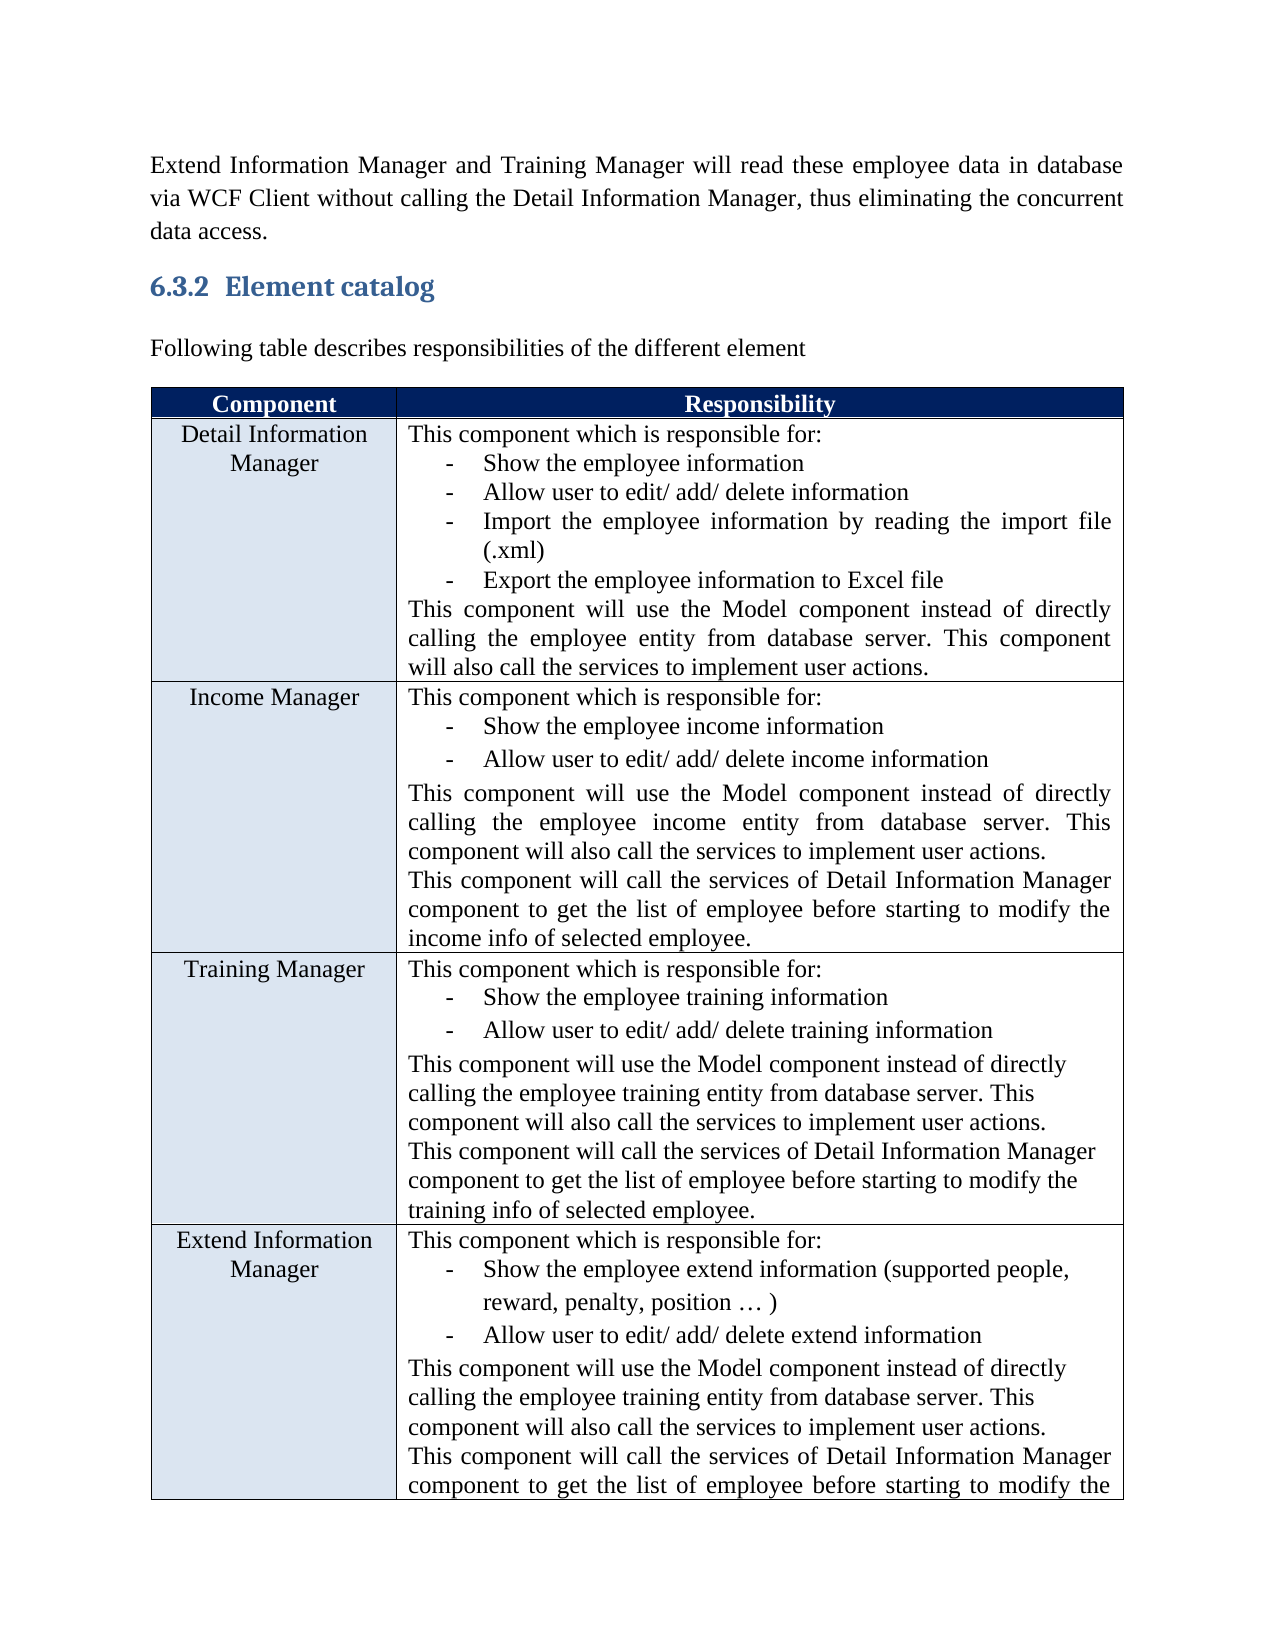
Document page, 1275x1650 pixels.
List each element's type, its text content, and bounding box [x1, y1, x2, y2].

table_cell Training Manager [152, 953, 396, 1223]
table_header Component [152, 388, 396, 417]
subtitle Element catalog [150, 270, 1125, 303]
table_cell This component which is responsible for: Show the employee income information Allow user to edit/ add/ delete income information This component will use the Model component instead of directly calling the employee income entity from database server. This component will also call the services to implement user actions. This component will call the services of Detail Information Manager component to get the list of employee before starting to modify the income info of selected employee. [397, 682, 1123, 952]
table_header Responsibility [397, 388, 1123, 417]
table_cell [152, 1225, 396, 1499]
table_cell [397, 1225, 1123, 1499]
table_cell Detail Information Manager [152, 419, 396, 681]
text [150, 150, 1125, 245]
table_cell This component which is responsible for: Show the employee training information Allow user to edit/ add/ delete training information This component will use the Model component instead of directly calling the employee training entity from database server. This component will also call the services to implement user actions. This component will call the services of Detail Information Manager component to get the list of employee before starting to modify the training info of selected employee. [397, 953, 1123, 1223]
text Following table describes responsibilities of the different element [150, 333, 1125, 362]
table_cell This component which is responsible for: Show the employee information Allow user to edit/ add/ delete information Import the employee information by reading the import file (.xml) Export the employee information to Excel file This component will use the Model component instead of directly calling the employee entity from database server. This component will also call the services to implement user actions. [397, 419, 1123, 681]
table_cell Income Manager [152, 682, 396, 952]
